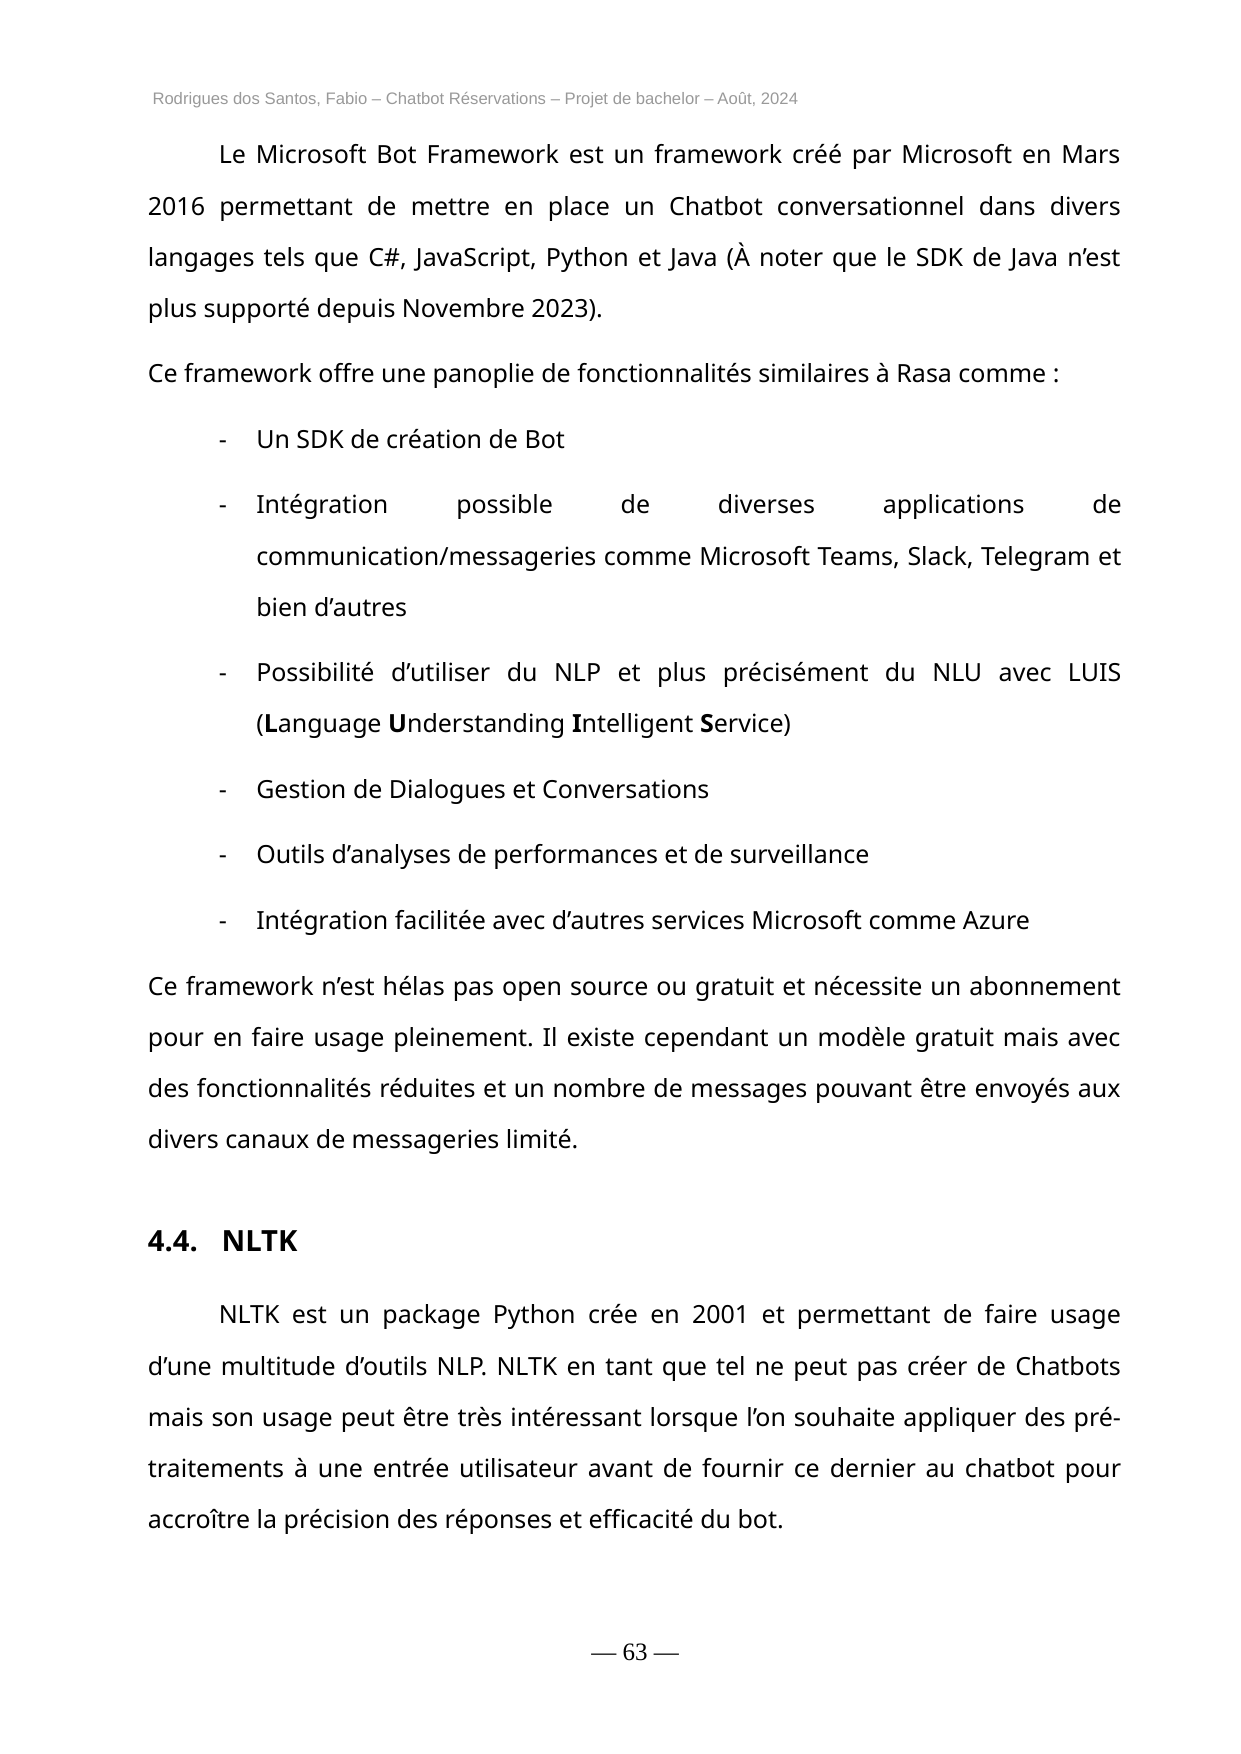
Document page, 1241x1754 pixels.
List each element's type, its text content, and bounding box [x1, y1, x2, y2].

list Intégration possible de diverses applications de communication/messageries comme Microsoft Teams, Slack, Telegram et bien d’autres [218, 487, 1122, 623]
text Le Microsoft Bot Framework est un framework créé par Microsoft en Mars 2016 permettant de mettre en place un Chatbot conversationnel dans divers langages tels que C#, JavaScript, Python et Java (À noter que le SDK de Java n’est plus supporté depuis Novembre 2023). [148, 137, 1122, 324]
text NLTK est un package Python crée en 2001 et permettant de faire usage d’une multitude d’outils NLP. NLTK en tant que tel ne peut pas créer de Chatbots mais son usage peut être très intéressant lorsque l’on souhaite appliquer des pré-traitements à une entrée utilisateur avant de fournir ce dernier au chatbot pour accroître la précision des réponses et efficacité du bot. [148, 1297, 1122, 1535]
list Outils d’analyses de performances et de surveillance [218, 837, 1122, 871]
list Gestion de Dialogues et Conversations [218, 772, 1122, 806]
subtitle NLTK [148, 1220, 1122, 1259]
list Un SDK de création de Bot [218, 422, 1122, 456]
list Possibilité d’utiliser du NLP et plus précisément du NLU avec LUIS (Language Understanding Intelligent Service) [218, 655, 1122, 740]
text Ce framework offre une panoplie de fonctionnalités similaires à Rasa comme : [148, 356, 1122, 390]
text Ce framework n’est hélas pas open source ou gratuit et nécessite un abonnement pour en faire usage pleinement. Il existe cependant un modèle gratuit mais avec des fonctionnalités réduites et un nombre de messages pouvant être envoyés aux divers canaux de messageries limité. [148, 968, 1122, 1156]
list Intégration facilitée avec d’autres services Microsoft comme Azure [218, 903, 1122, 937]
